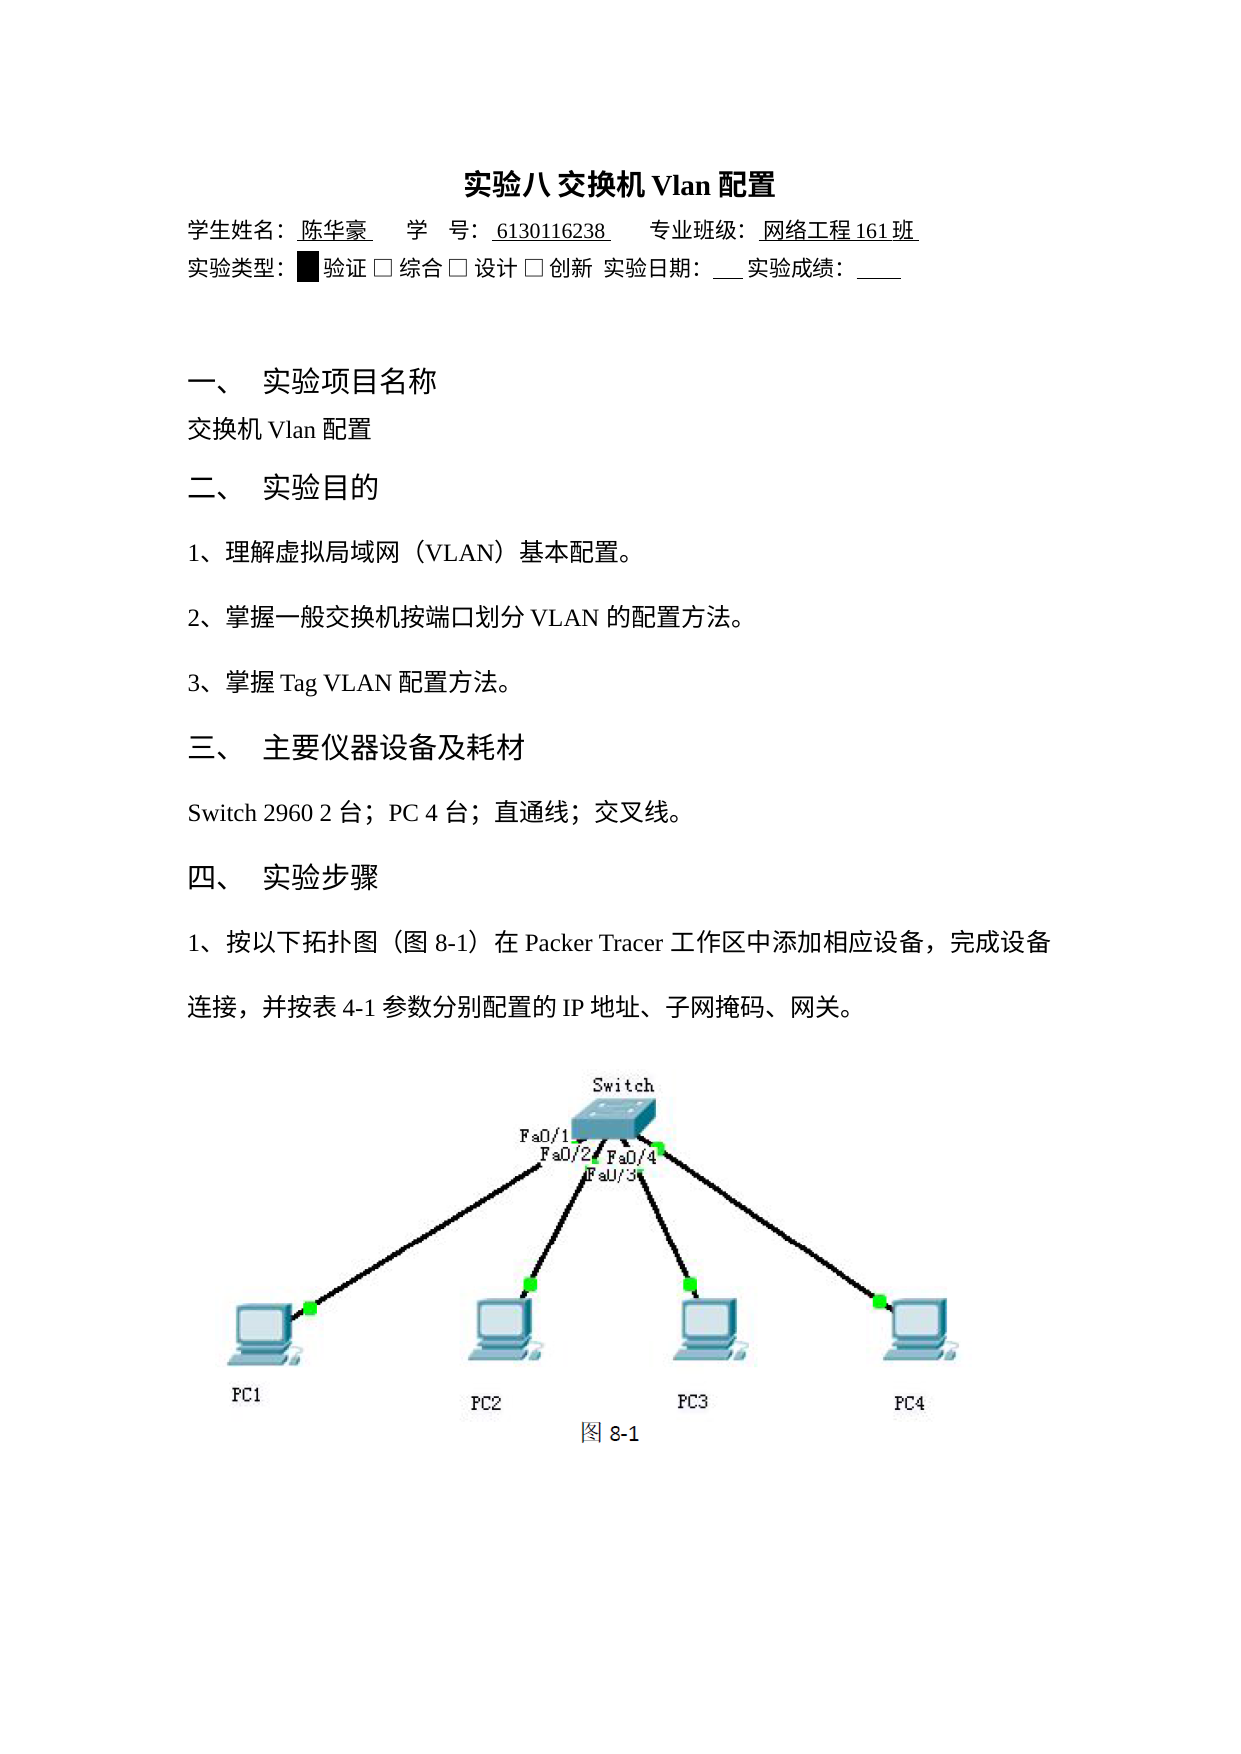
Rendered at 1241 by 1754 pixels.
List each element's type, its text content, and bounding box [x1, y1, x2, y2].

list 实验项目名称 [187, 359, 1087, 401]
text 1、理解虚拟局域网（VLAN）基本配置。 [187, 518, 1053, 583]
text 实验八 交换机Vlan 配置 [187, 162, 1053, 204]
text 1、按以下拓扑图（图8-1）在Packer Tracer 工作区中添加相应设备，完成设备连接，并按表4-1 参数分别配置的IP 地址、子网掩码、网关。 [187, 908, 1053, 1038]
text 2、掌握一般交换机按端口划分VLAN 的配置方法。 [187, 583, 1053, 648]
text 交换机Vlan 配置 [187, 410, 1087, 446]
text 学生姓名： 陈华豪 学 号： 6130116238 专业班级： 网络工程161班 [187, 213, 1053, 244]
list 实验目的 [187, 453, 1053, 518]
list 实验步骤 [187, 843, 1053, 908]
text 实验类型：□ 验证 □ 综合 □ 设计 □ 创新 实验日期： 实验成绩： [319, 251, 1053, 282]
text 3、掌握Tag VLAN 配置方法。 [187, 648, 1053, 713]
list 主要仪器设备及耗材 [187, 713, 1053, 778]
picture [187, 1038, 1053, 1451]
text Switch 2960 2 台；PC 4 台；直通线；交叉线。 [187, 778, 1053, 843]
